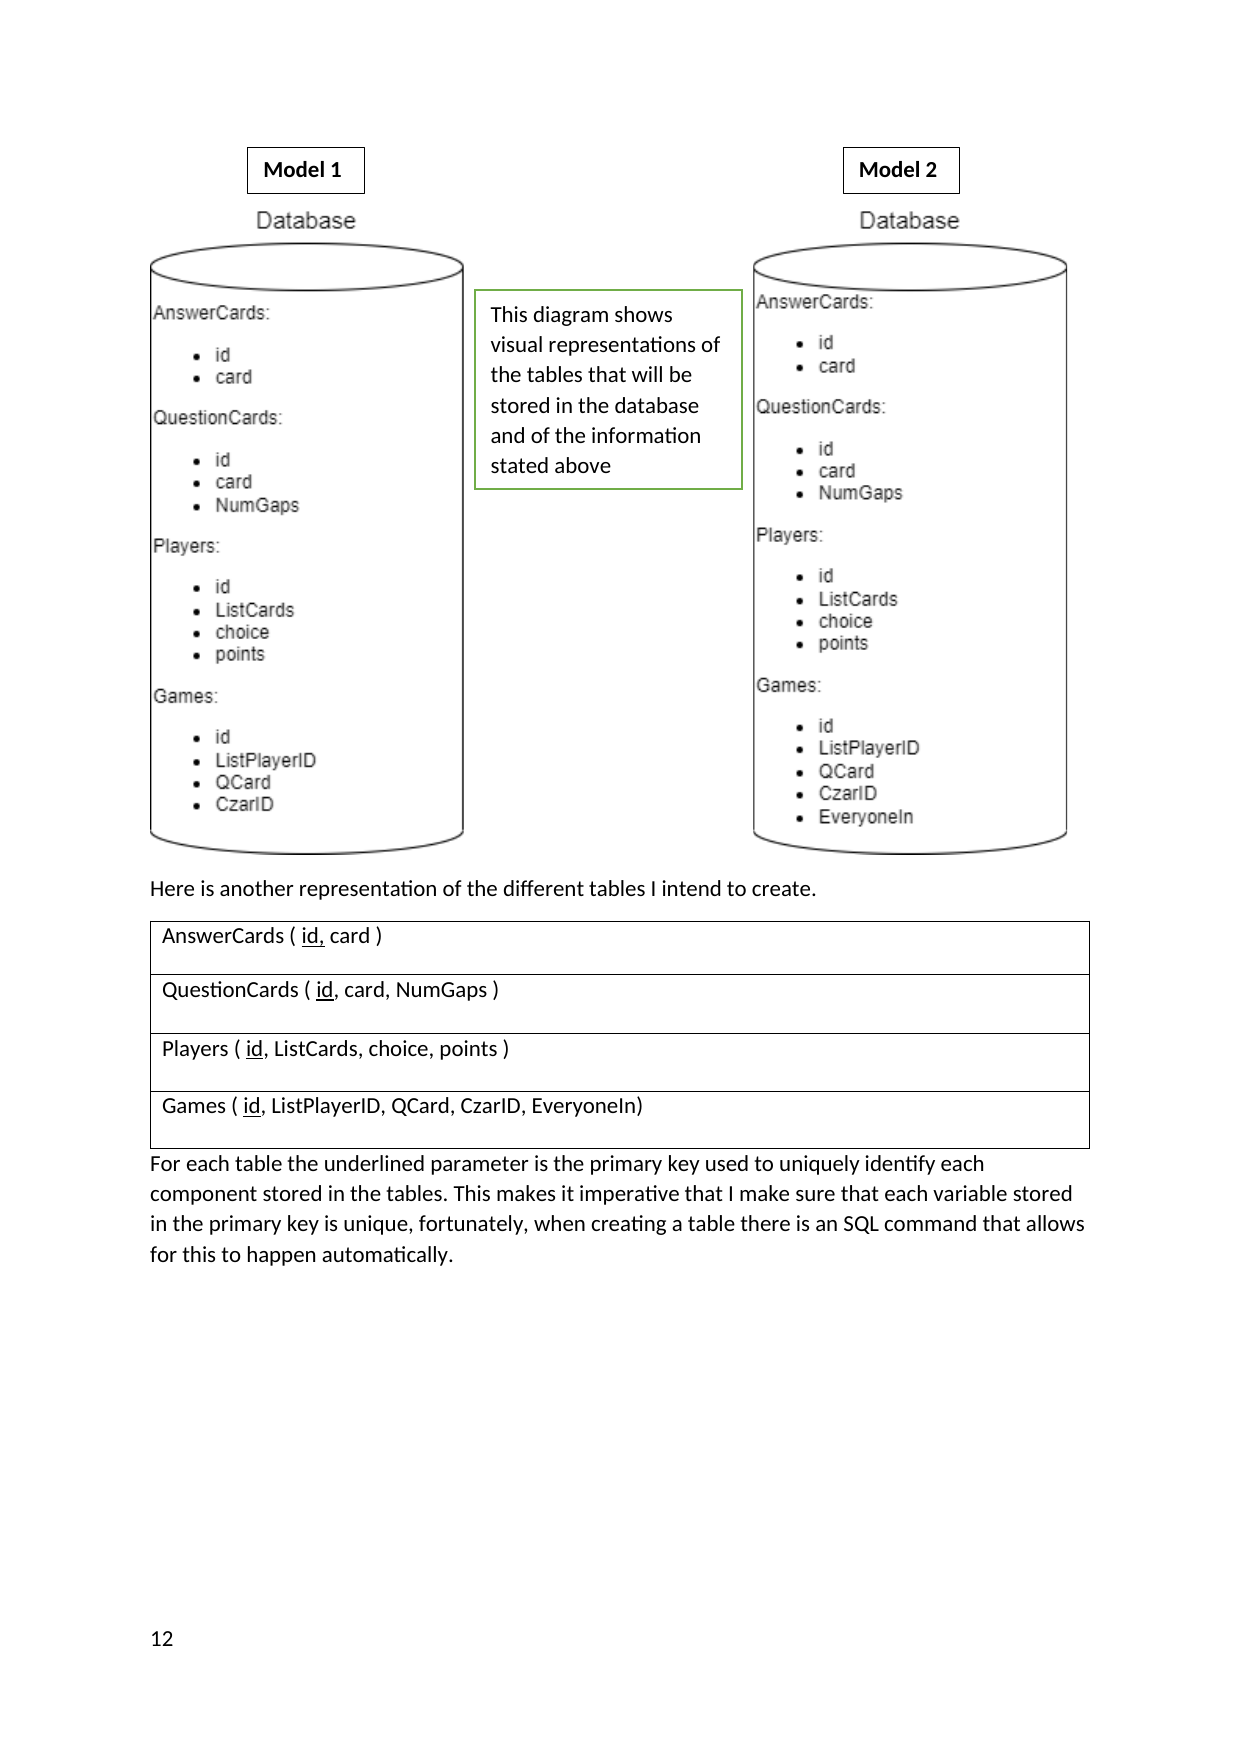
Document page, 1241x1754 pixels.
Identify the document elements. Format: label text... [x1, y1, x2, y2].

table_cell Players ( id, ListCards, choice, points ) [151, 1034, 1089, 1091]
text For each table the underlined parameter is the primary key used to uniquely identify each component stored in the tables. This makes it imperative that I make sure that each variable stored in the primary key is unique, fortunately, when creating a table there is an SQL command that allows for this to happen automatically. [150, 1149, 1090, 1268]
table_header AnswerCards ( id, card ) [151, 922, 1089, 974]
picture [150, 196, 464, 855]
text Here is another representation of the different tables I intend to create. [150, 874, 1090, 902]
picture [753, 197, 1068, 855]
table_cell Games ( id, ListPlayerID, QCard, CzarID, EveryoneIn) [151, 1092, 1089, 1148]
table_cell QuestionCards ( id, card, NumGaps ) [151, 975, 1089, 1033]
